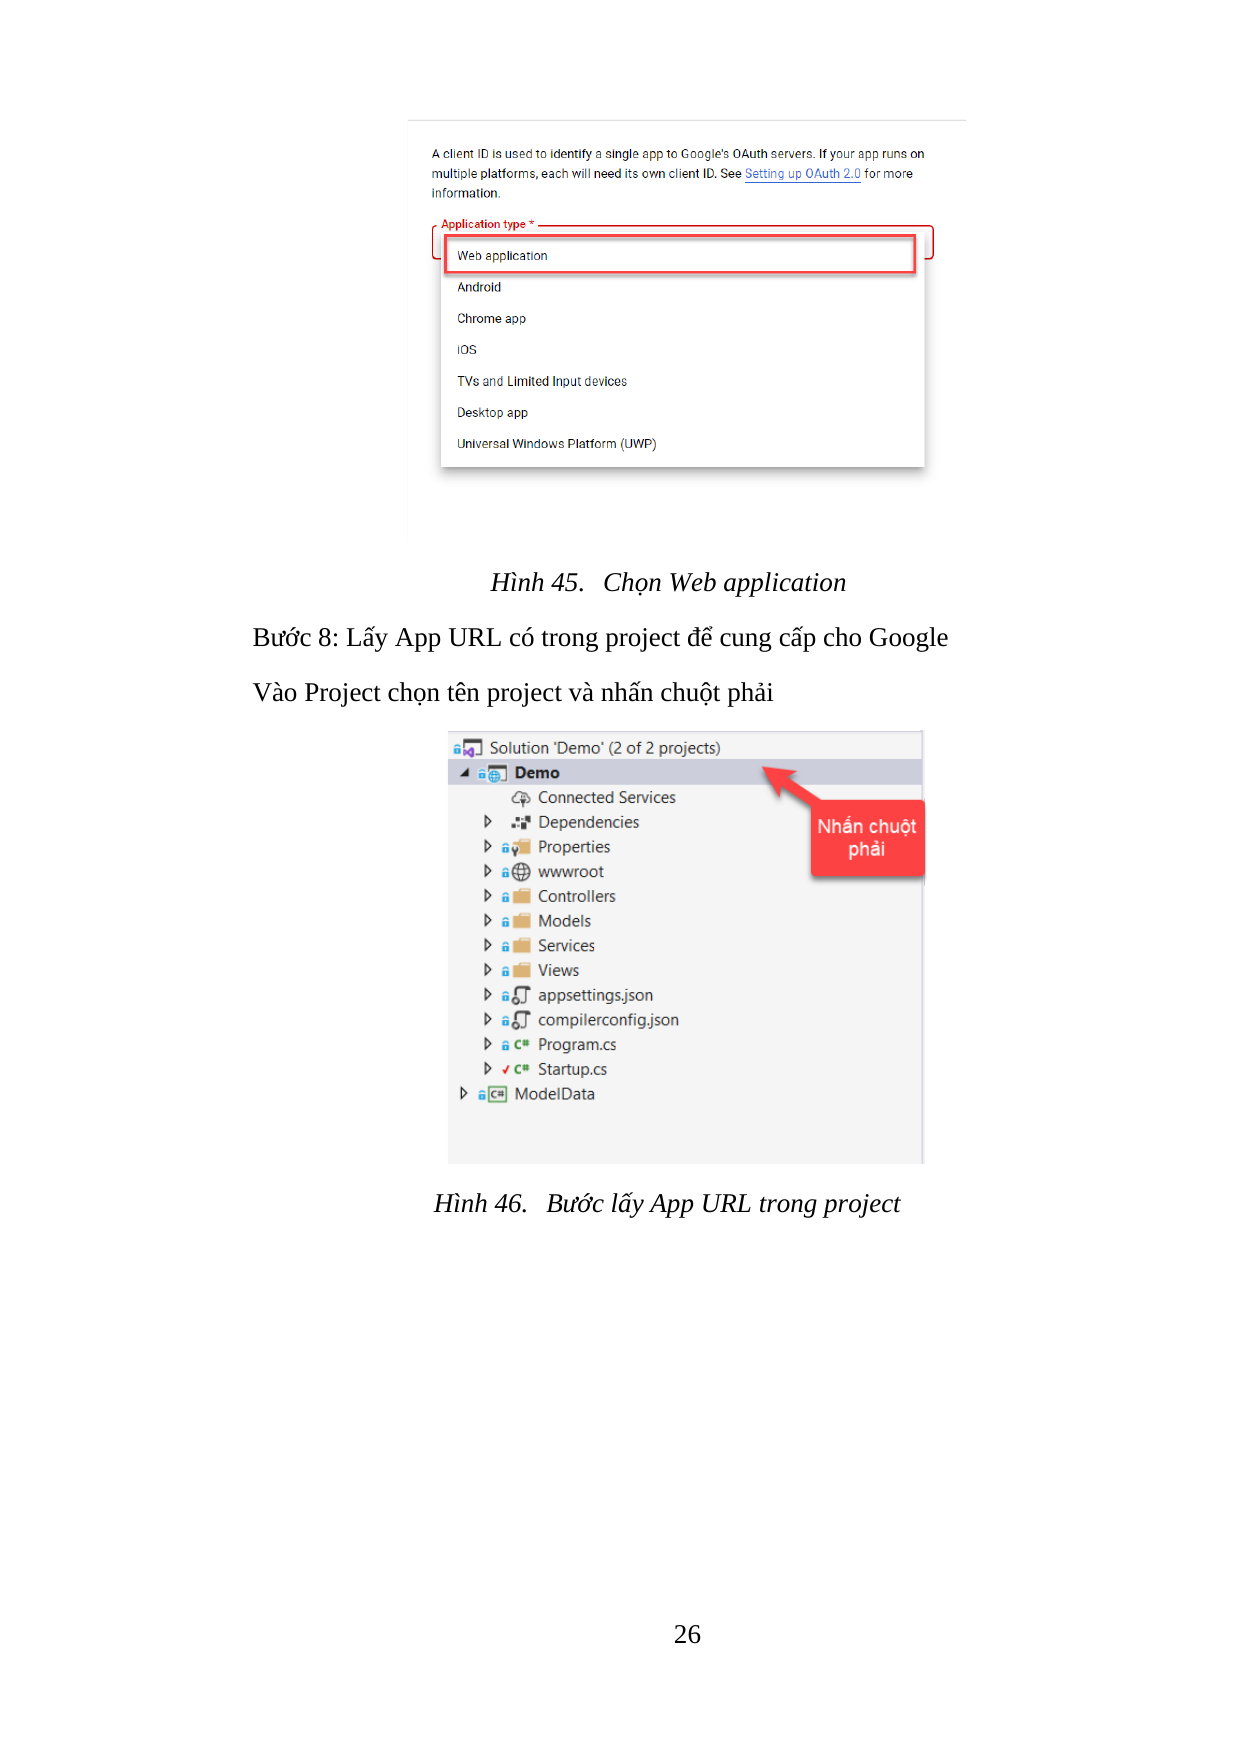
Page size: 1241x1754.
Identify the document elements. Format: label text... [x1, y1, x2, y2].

text Bước lấy App URL trong project [215, 1187, 1122, 1218]
text Vào Project chọn tên project và nhấn chuột phải [177, 676, 1122, 707]
picture [447, 730, 927, 1164]
text Bước 8: Lấy App URL có trong project để cung cấp cho Google [177, 621, 1122, 652]
picture [407, 118, 967, 542]
text Chọn Web application [215, 566, 1122, 597]
